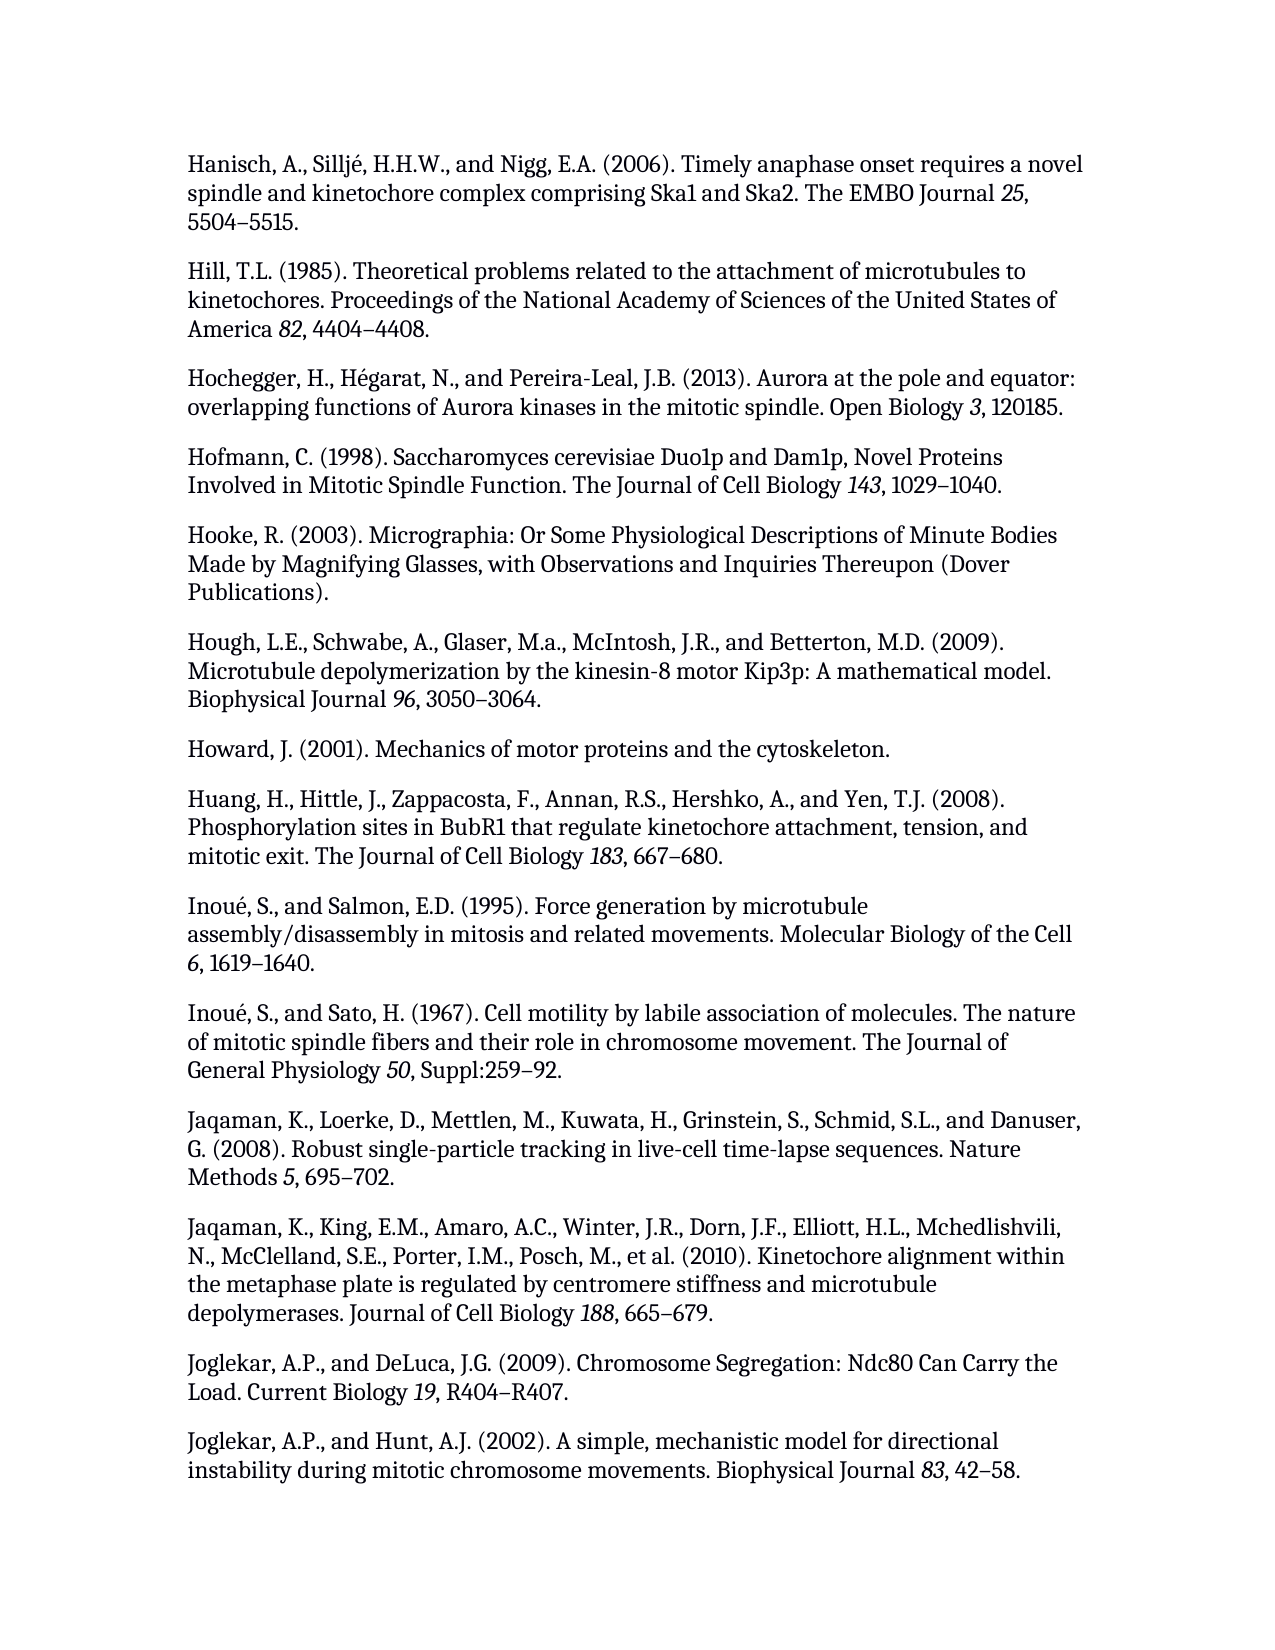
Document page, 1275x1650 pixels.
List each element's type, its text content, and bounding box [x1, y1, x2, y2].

text Huang, H., Hittle, J., Zappacosta, F., Annan, R.S., Hershko, A., and Yen, T.J. (2008). Phosphorylation sites in BubR1 that regulate kinetochore attachment, tension, and mitotic exit. The Journal of Cell Biology 183, 667–680. [187, 784, 1087, 871]
text Hofmann, C. (1998). Saccharomyces cerevisiae Duo1p and Dam1p, Novel Proteins Involved in Mitotic Spindle Function. The Journal of Cell Biology 143, 1029–1040. [187, 442, 1087, 500]
text Jaqaman, K., King, E.M., Amaro, A.C., Winter, J.R., Dorn, J.F., Elliott, H.L., Mchedlishvili, N., McClelland, S.E., Porter, I.M., Posch, M., et al. (2010). Kinetochore alignment within the metaphase plate is regulated by centromere stiffness and microtubule depolymerases. Journal of Cell Biology 188, 665–679. [187, 1213, 1087, 1328]
text Hill, T.L. (1985). Theoretical problems related to the attachment of microtubules to kinetochores. Proceedings of the National Academy of Sciences of the United States of America 82, 4404–4408. [187, 257, 1087, 343]
text Joglekar, A.P., and DeLuca, J.G. (2009). Chromosome Segregation: Ndc80 Can Carry the Load. Current Biology 19, R404–R407. [187, 1349, 1087, 1406]
text Hochegger, H., Hégarat, N., and Pereira-Leal, J.B. (2013). Aurora at the pole and equator: overlapping functions of Aurora kinases in the mitotic spindle. Open Biology 3, 120185. [187, 364, 1087, 422]
text Joglekar, A.P., and Hunt, A.J. (2002). A simple, mechanistic model for directional instability during mitotic chromosome movements. Biophysical Journal 83, 42–58. [187, 1427, 1087, 1484]
text Inoué, S., and Salmon, E.D. (1995). Force generation by microtubule assembly/disassembly in mitosis and related movements. Molecular Biology of the Cell 6, 1619–1640. [187, 892, 1087, 978]
text Hough, L.E., Schwabe, A., Glaser, M.a., McIntosh, J.R., and Betterton, M.D. (2009). Microtubule depolymerization by the kinesin-8 motor Kip3p: A mathematical model. Biophysical Journal 96, 3050–3064. [187, 628, 1087, 714]
text Hanisch, A., Silljé, H.H.W., and Nigg, E.A. (2006). Timely anaphase onset requires a novel spindle and kinetochore complex comprising Ska1 and Ska2. The EMBO Journal 25, 5504–5515. [187, 150, 1087, 236]
text Inoué, S., and Sato, H. (1967). Cell motility by labile association of molecules. The nature of mitotic spindle fibers and their role in chromosome movement. The Journal of General Physiology 50, Suppl:259–92. [187, 999, 1087, 1085]
text Howard, J. (2001). Mechanics of motor proteins and the cytoskeleton. [187, 735, 1087, 764]
text Hooke, R. (2003). Micrographia: Or Some Physiological Descriptions of Minute Bodies Made by Magnifying Glasses, with Observations and Inquiries Thereupon (Dover Publications). [187, 521, 1087, 607]
text Jaqaman, K., Loerke, D., Mettlen, M., Kuwata, H., Grinstein, S., Schmid, S.L., and Danuser, G. (2008). Robust single-particle tracking in live-cell time-lapse sequences. Nature Methods 5, 695–702. [187, 1106, 1087, 1192]
